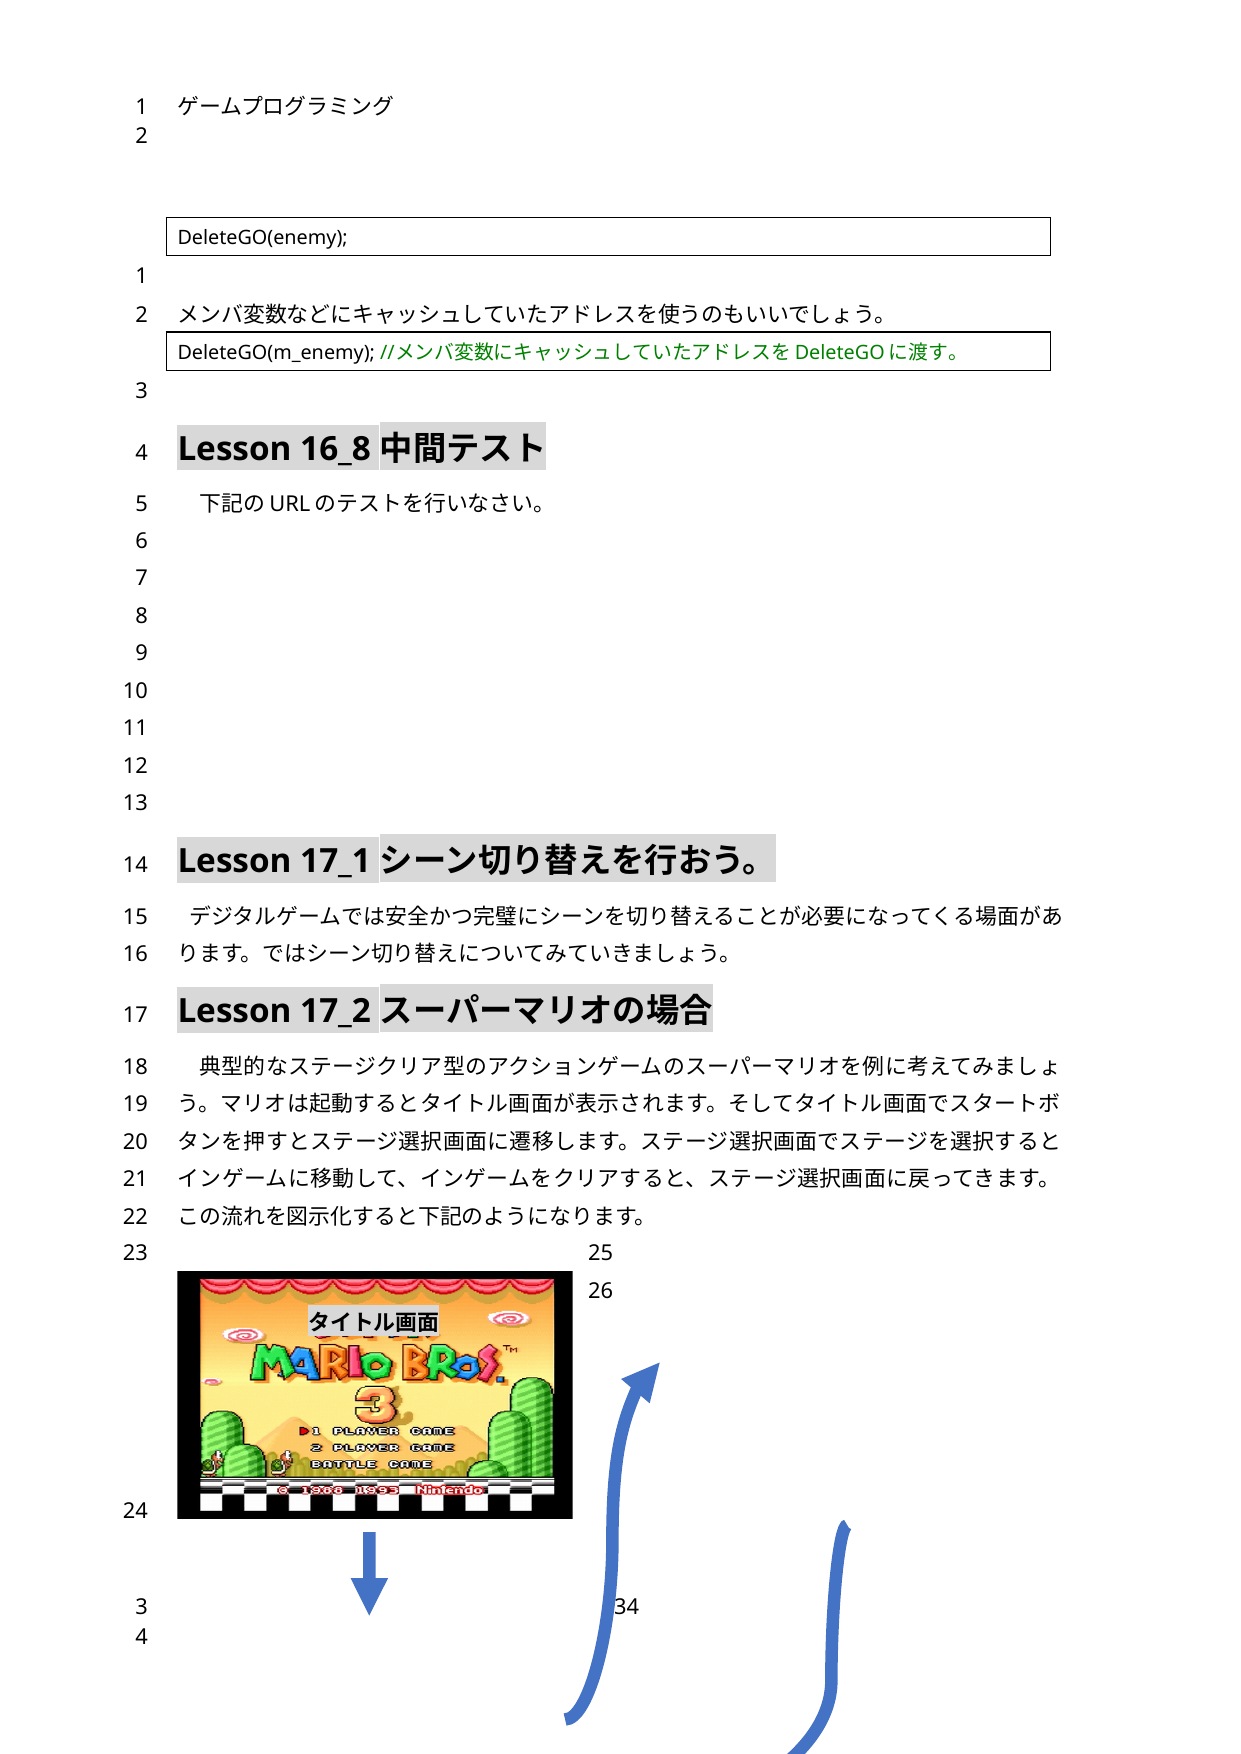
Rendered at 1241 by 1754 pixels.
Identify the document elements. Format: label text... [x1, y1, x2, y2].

text 下記のURLのテストを行いなさい。 [177, 483, 1063, 521]
table_header DeleteGO(m_enemy); //メンバ変数にキャッシュしていたアドレスをDeleteGOに渡す。 [167, 333, 1050, 370]
text メンバ変数などにキャッシュしていたアドレスを使うのもいいでしょう。 [177, 294, 1063, 331]
subtitle Lesson 17_2 スーパーマリオの場合 [177, 971, 1063, 1046]
text デジタルゲームでは安全かつ完璧にシーンを切り替えることが必要になってくる場面があります。ではシーン切り替えについてみていきましょう。 [177, 896, 1063, 971]
text 典型的なステージクリア型のアクションゲームのスーパーマリオを例に考えてみましょう。マリオは起動するとタイトル画面が表示されます。そしてタイトル画面でスタートボタンを押すとステージ選択画面に遷移します。ステージ選択画面でステージを選択するとインゲームに移動して、インゲームをクリアすると、ステージ選択画面に戻ってきます。この流れを図示化すると下記のようになります。 [177, 1046, 1063, 1233]
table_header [167, 218, 1050, 255]
picture [177, 1271, 573, 1519]
subtitle Lesson 16_8 中間テスト [177, 408, 1063, 483]
subtitle Lesson 17_1 シーン切り替えを行おう。 [177, 821, 1063, 896]
